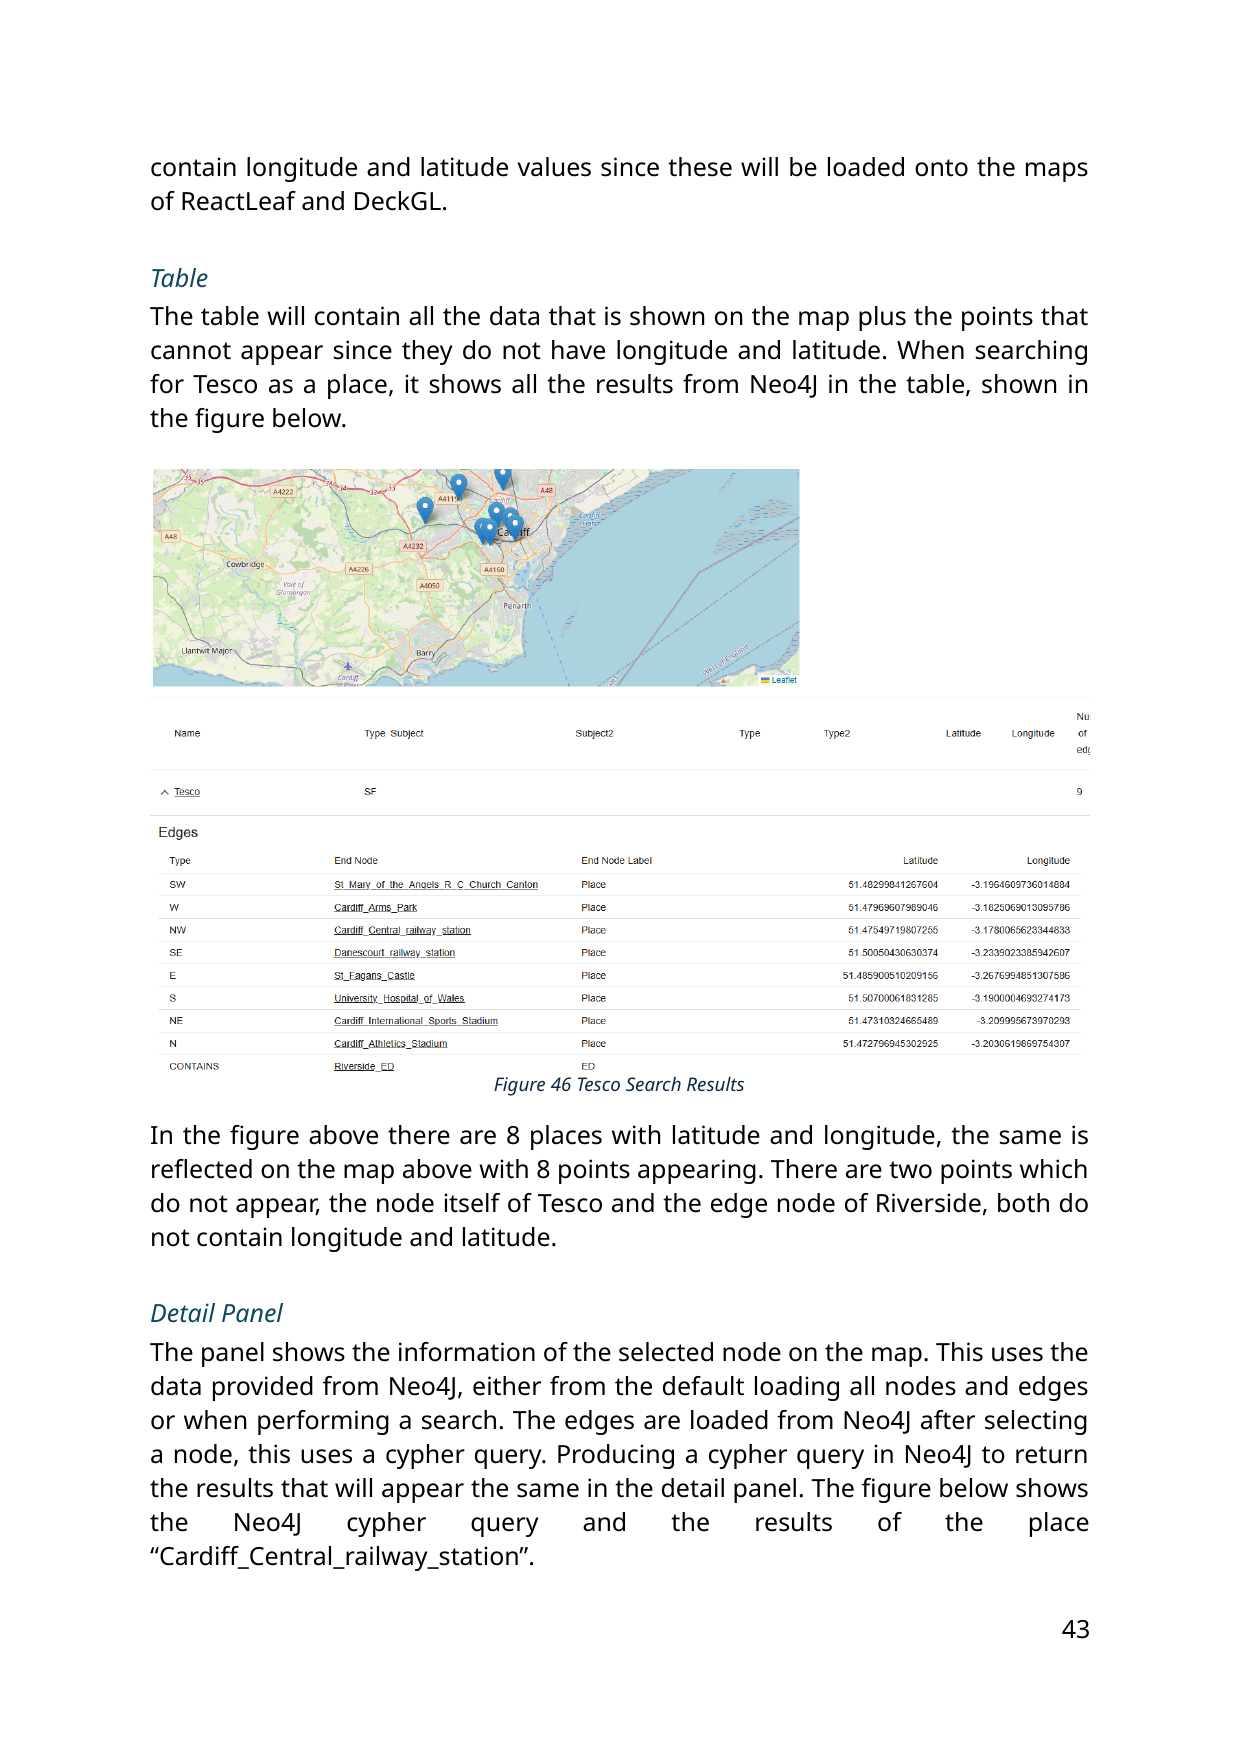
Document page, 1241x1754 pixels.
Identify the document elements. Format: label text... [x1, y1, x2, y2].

subtitle Table [150, 261, 1090, 294]
picture [150, 469, 1091, 1072]
text The panel shows the information of the selected node on the map. This uses the data provided from Neo4J, either from the default loading all nodes and edges or when performing a search. The edges are loaded from Neo4J after selecting a node, this uses a cypher query. Producing a cypher query in Neo4J to return the results that will appear the same in the detail panel. The figure below shows the Neo4J cypher query and the results of the place “Cardiff_Central_railway_station”. [150, 1334, 1090, 1573]
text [150, 150, 1090, 218]
subtitle Detail Panel [150, 1296, 1090, 1330]
text In the figure above there are 8 places with latitude and longitude, the same is reflected on the map above with 8 points appearing. There are two points which do not appear, the node itself of Tesco and the edge node of Riverside, both do not contain longitude and latitude. [150, 1117, 1090, 1254]
text The table will contain all the data that is shown on the map plus the points that cannot appear since they do not have longitude and latitude. When searching for Tesco as a place, it shows all the results from Neo4J in the table, shown in the figure below. [150, 299, 1090, 435]
